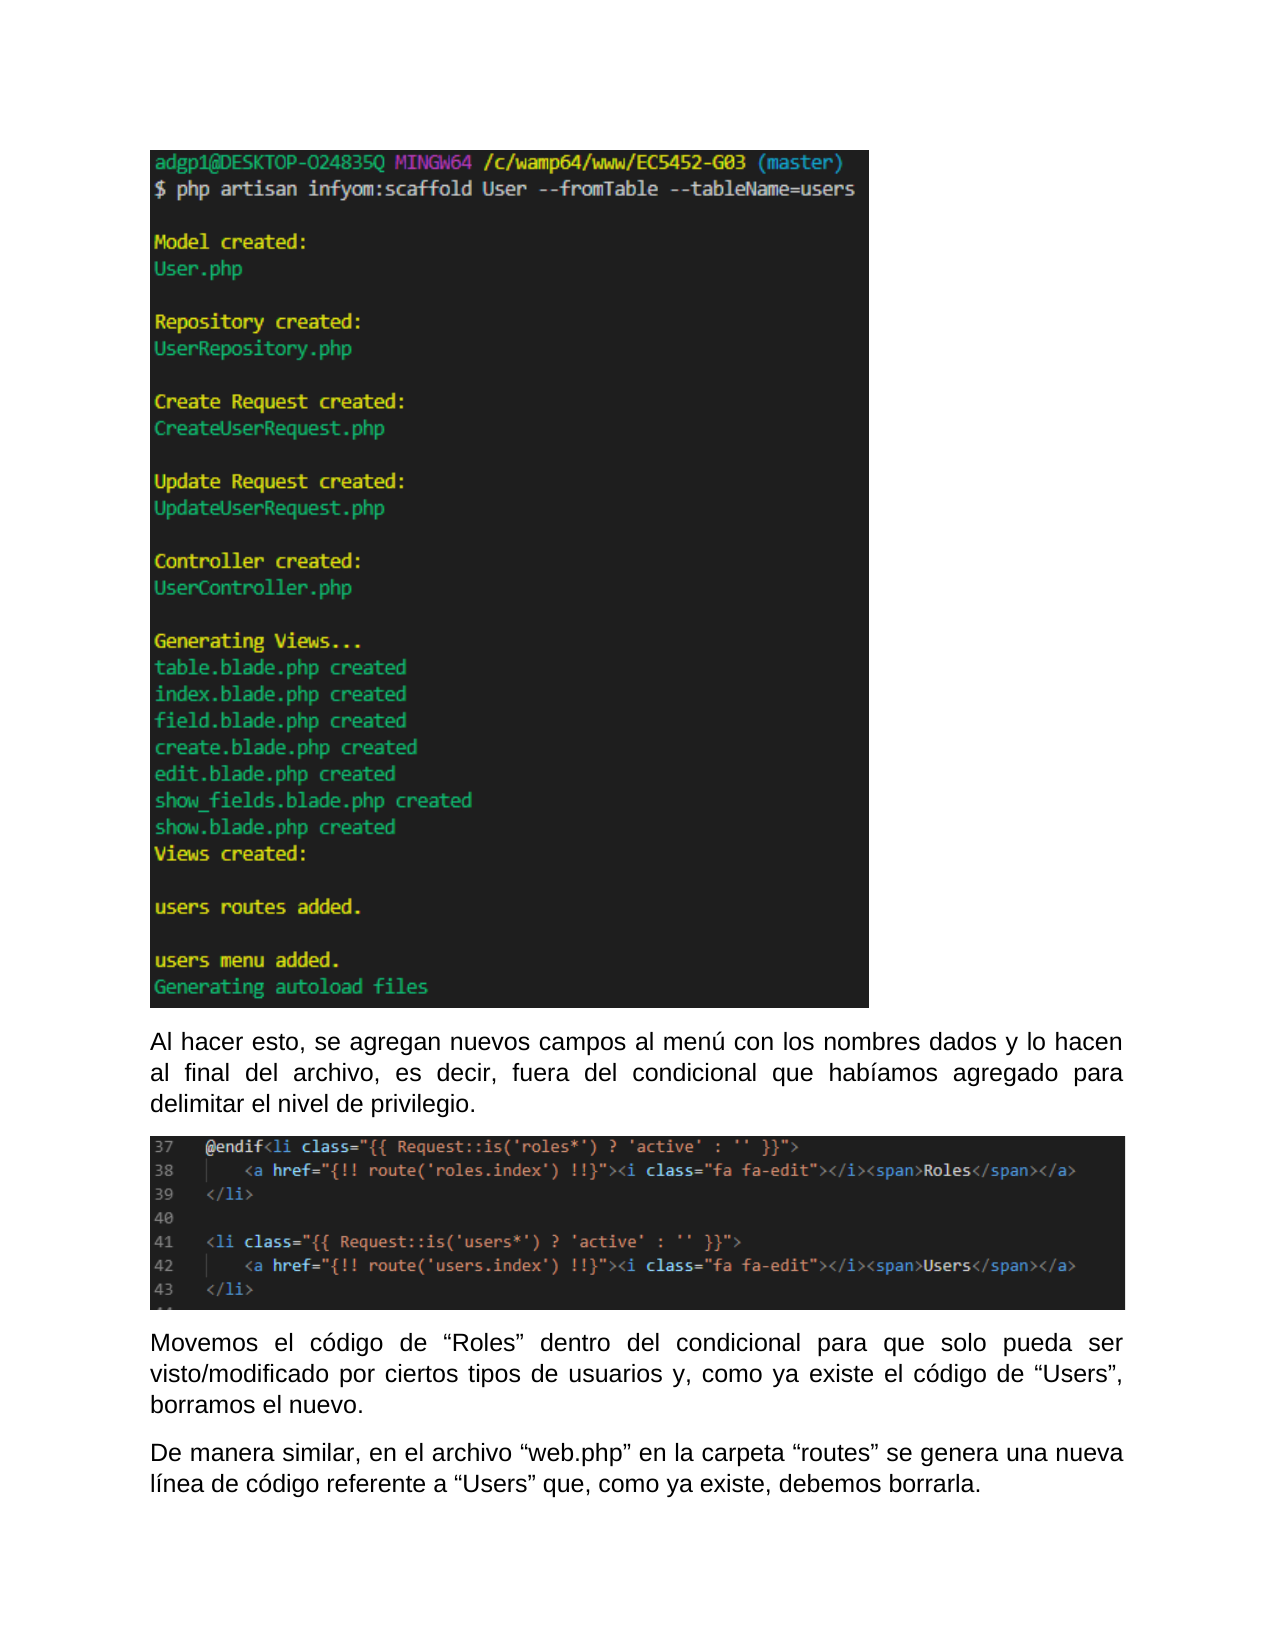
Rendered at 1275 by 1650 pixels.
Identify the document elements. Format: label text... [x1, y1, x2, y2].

text De manera similar, en el archivo “web.php” en la carpeta “routes” se genera una nueva línea de código referente a “Users” que, como ya existe, debemos borrarla. [150, 1438, 1125, 1498]
text Movemos el código de “Roles” dentro del condicional para que solo pueda ser visto/modificado por ciertos tipos de usuarios y, como ya existe el código de “Users”, borramos el nuevo. [150, 1328, 1125, 1419]
picture [150, 150, 869, 1008]
picture [150, 1136, 1125, 1310]
text Al hacer esto, se agregan nuevos campos al menú con los nombres dados y lo hacen al final del archivo, es decir, fuera del condicional que habíamos agregado para delimitar el nivel de privilegio. [150, 1027, 1125, 1118]
